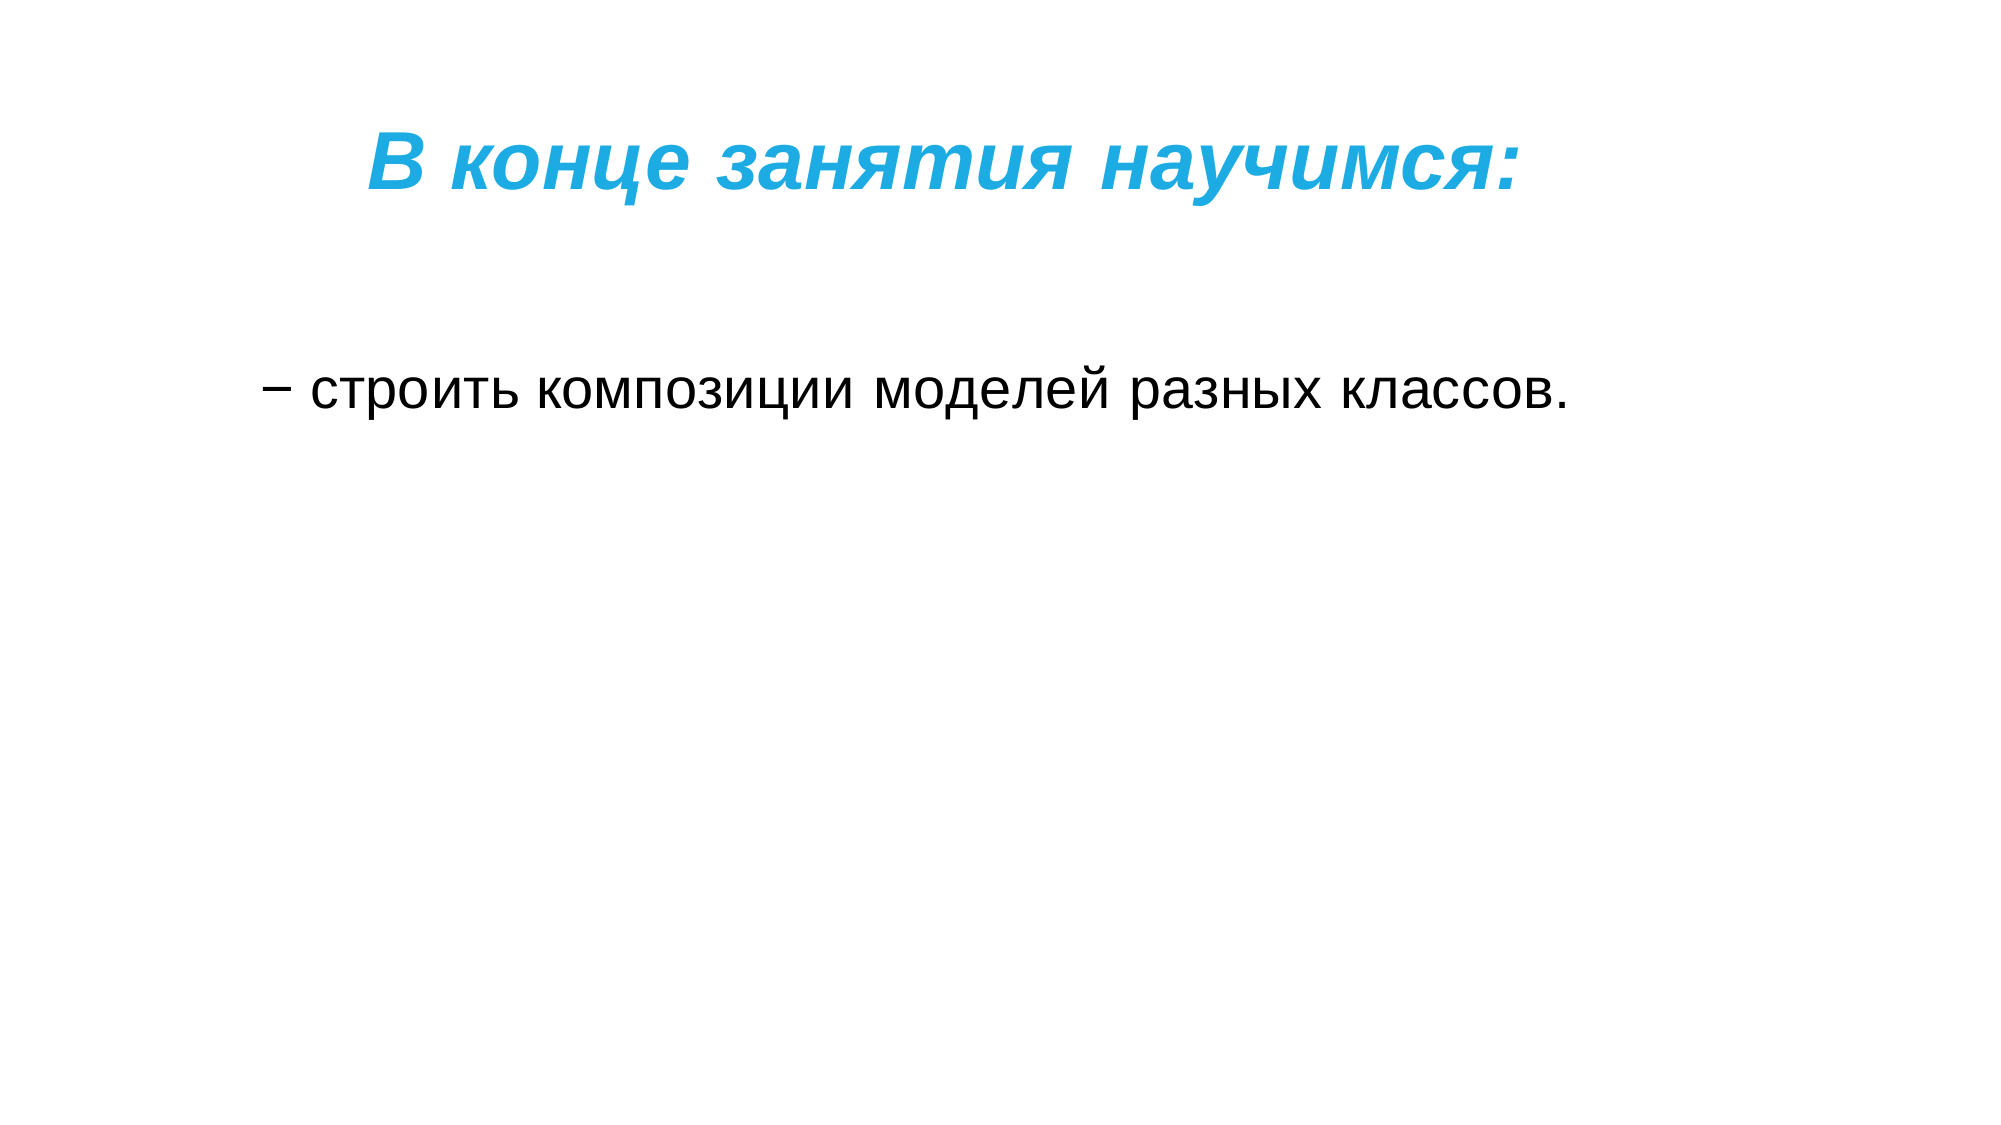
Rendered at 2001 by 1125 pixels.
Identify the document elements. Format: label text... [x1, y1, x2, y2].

text В конце занятия научимся: [367, 112, 1913, 207]
text − строить композиции моделей разных классов. [260, 355, 1913, 421]
